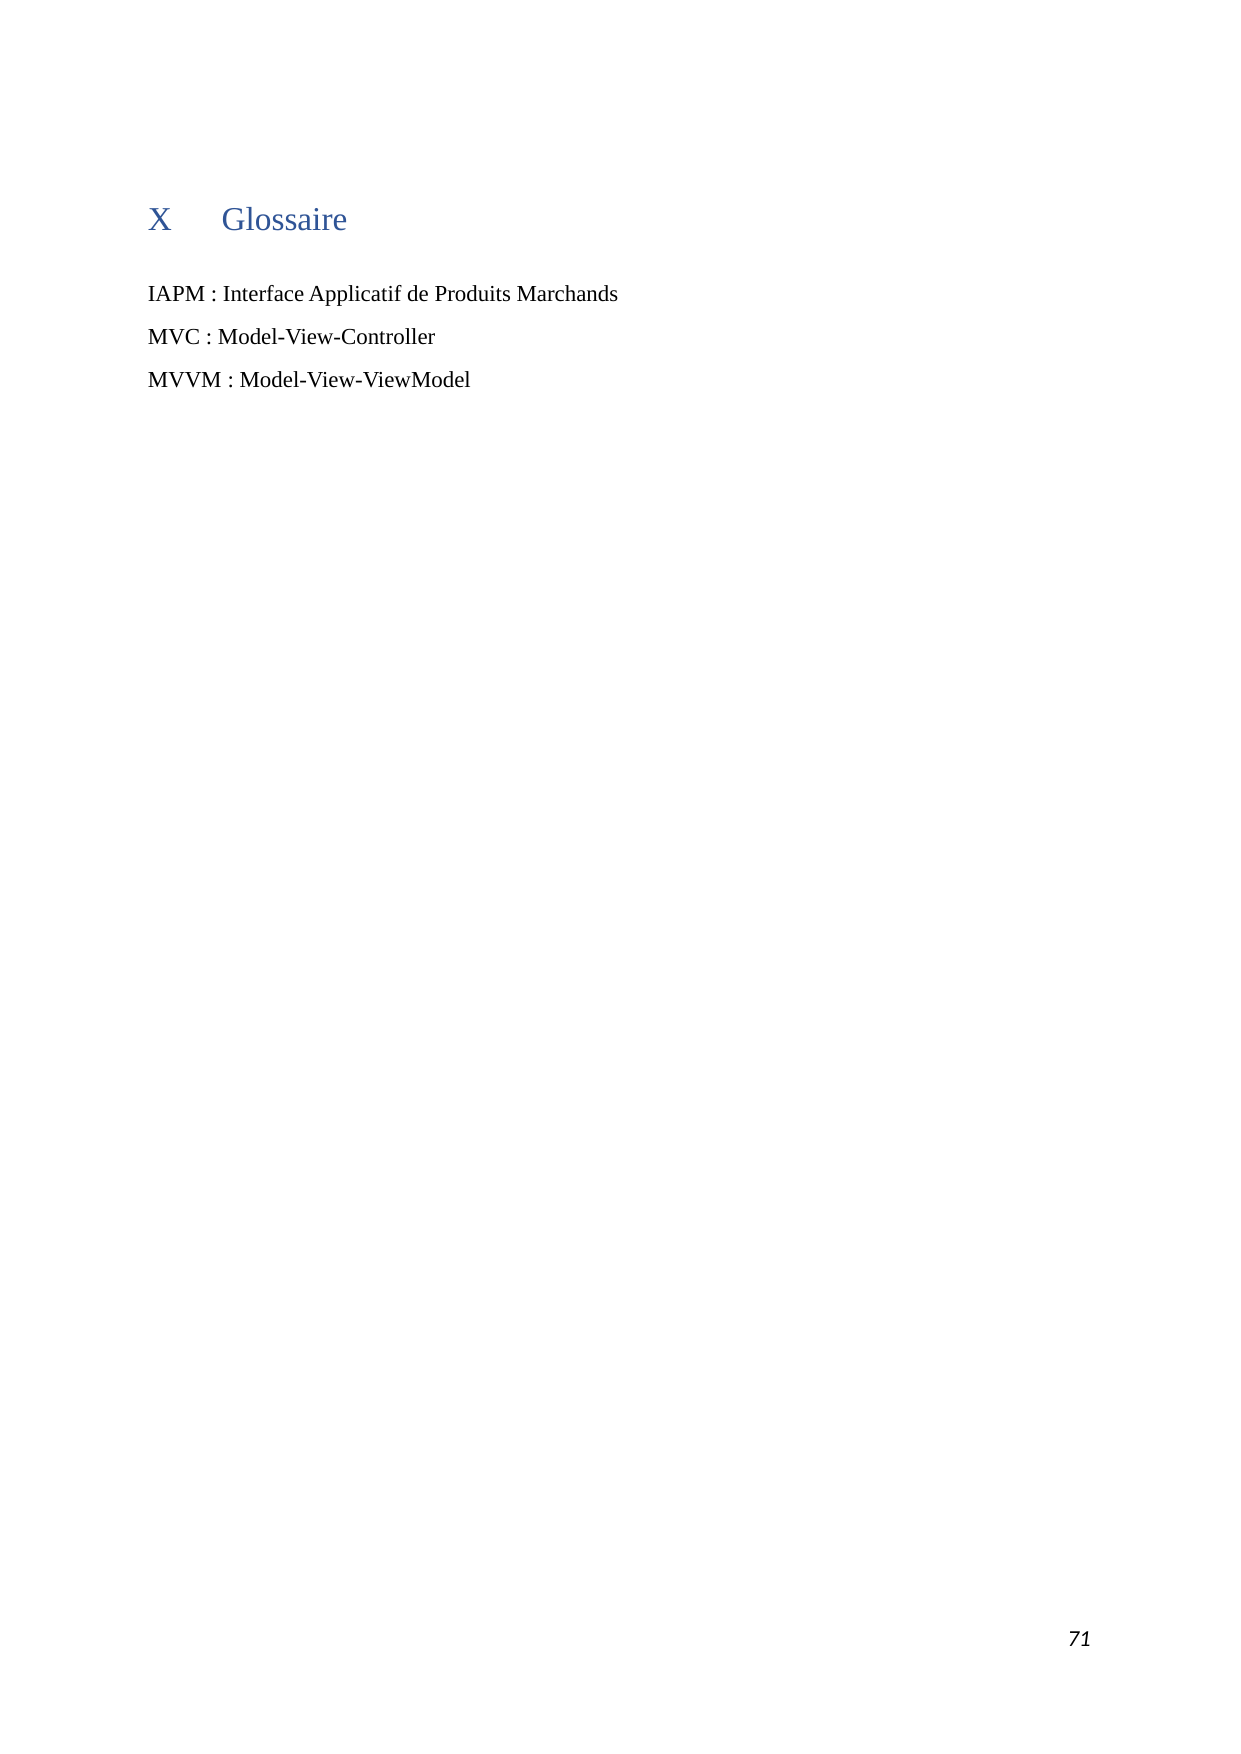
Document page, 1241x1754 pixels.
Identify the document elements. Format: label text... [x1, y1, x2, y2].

text X Glossaire [148, 199, 1093, 237]
text MVC : Model-View-Controller [148, 323, 1093, 350]
text IAPM : Interface Applicatif de Produits Marchands [148, 280, 1093, 307]
text MVVM : Model-View-ViewModel [148, 366, 1093, 393]
